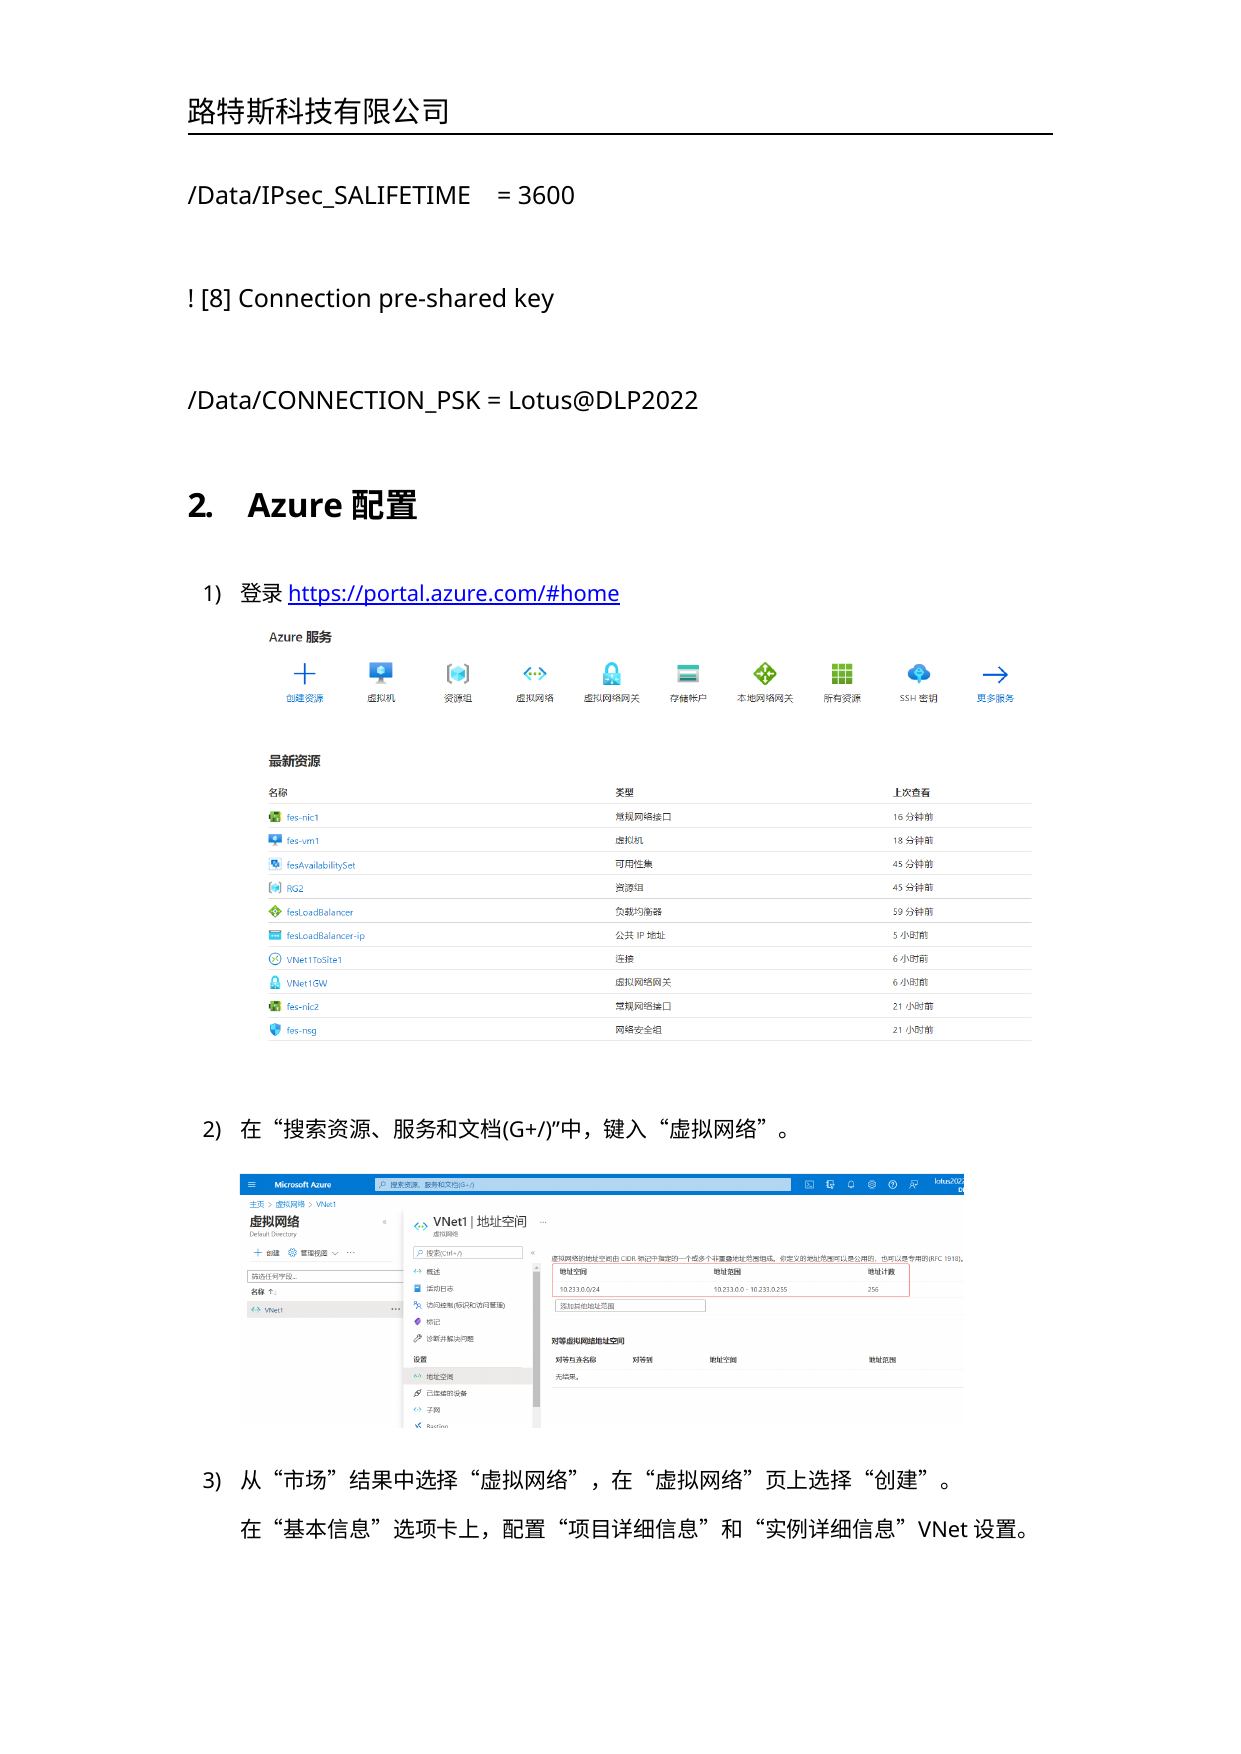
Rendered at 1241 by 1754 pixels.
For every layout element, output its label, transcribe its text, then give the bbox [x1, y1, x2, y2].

list 在“搜索资源、服务和文档(G+/)”中，键入“虚拟网络”。 [202, 1112, 1053, 1144]
list 从“市场”结果中选择“虚拟网络”，在“虚拟网络”页上选择“创建”。 [202, 1463, 1053, 1495]
subtitle Azure 配置 [187, 470, 1053, 535]
picture [239, 624, 1033, 1042]
picture [239, 1173, 964, 1428]
list 登录https://portal.azure.com/#home [202, 576, 1053, 608]
text /Data/CONNECTION_PSK = Lotus@DLP2022 [187, 368, 1053, 433]
text ! [8] Connection pre-shared key [187, 265, 1053, 330]
text /Data/IPsec_SALIFETIME = 3600 [187, 162, 1053, 227]
list 在“基本信息”选项卡上，配置“项目详细信息”和“实例详细信息”VNet 设置。 [240, 1512, 1053, 1544]
